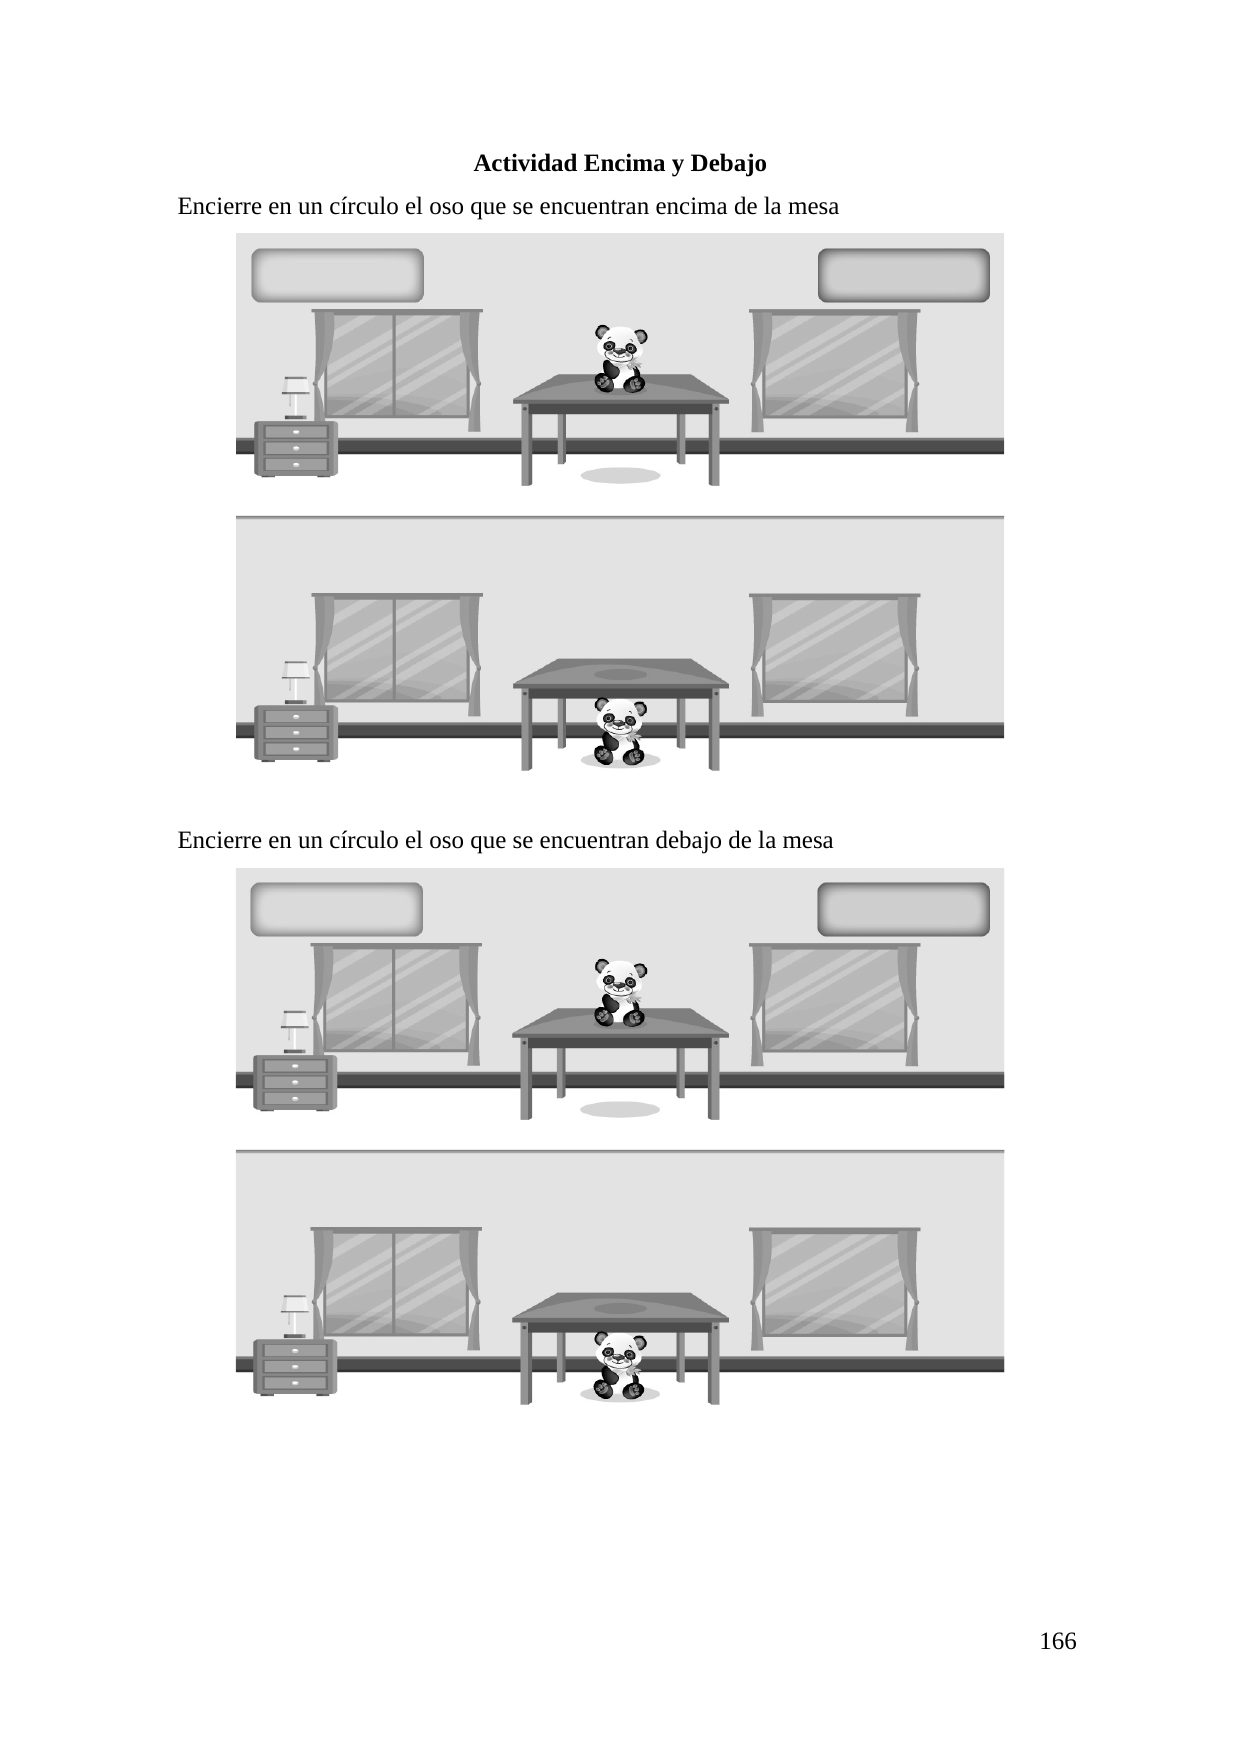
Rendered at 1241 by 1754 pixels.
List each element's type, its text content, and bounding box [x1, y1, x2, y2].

text Encierre en un círculo el oso que se encuentran encima de la mesa [177, 191, 1063, 219]
text Actividad Encima y Debajo [177, 148, 1063, 176]
text Encierre en un círculo el oso que se encuentran debajo de la mesa [177, 825, 1063, 854]
